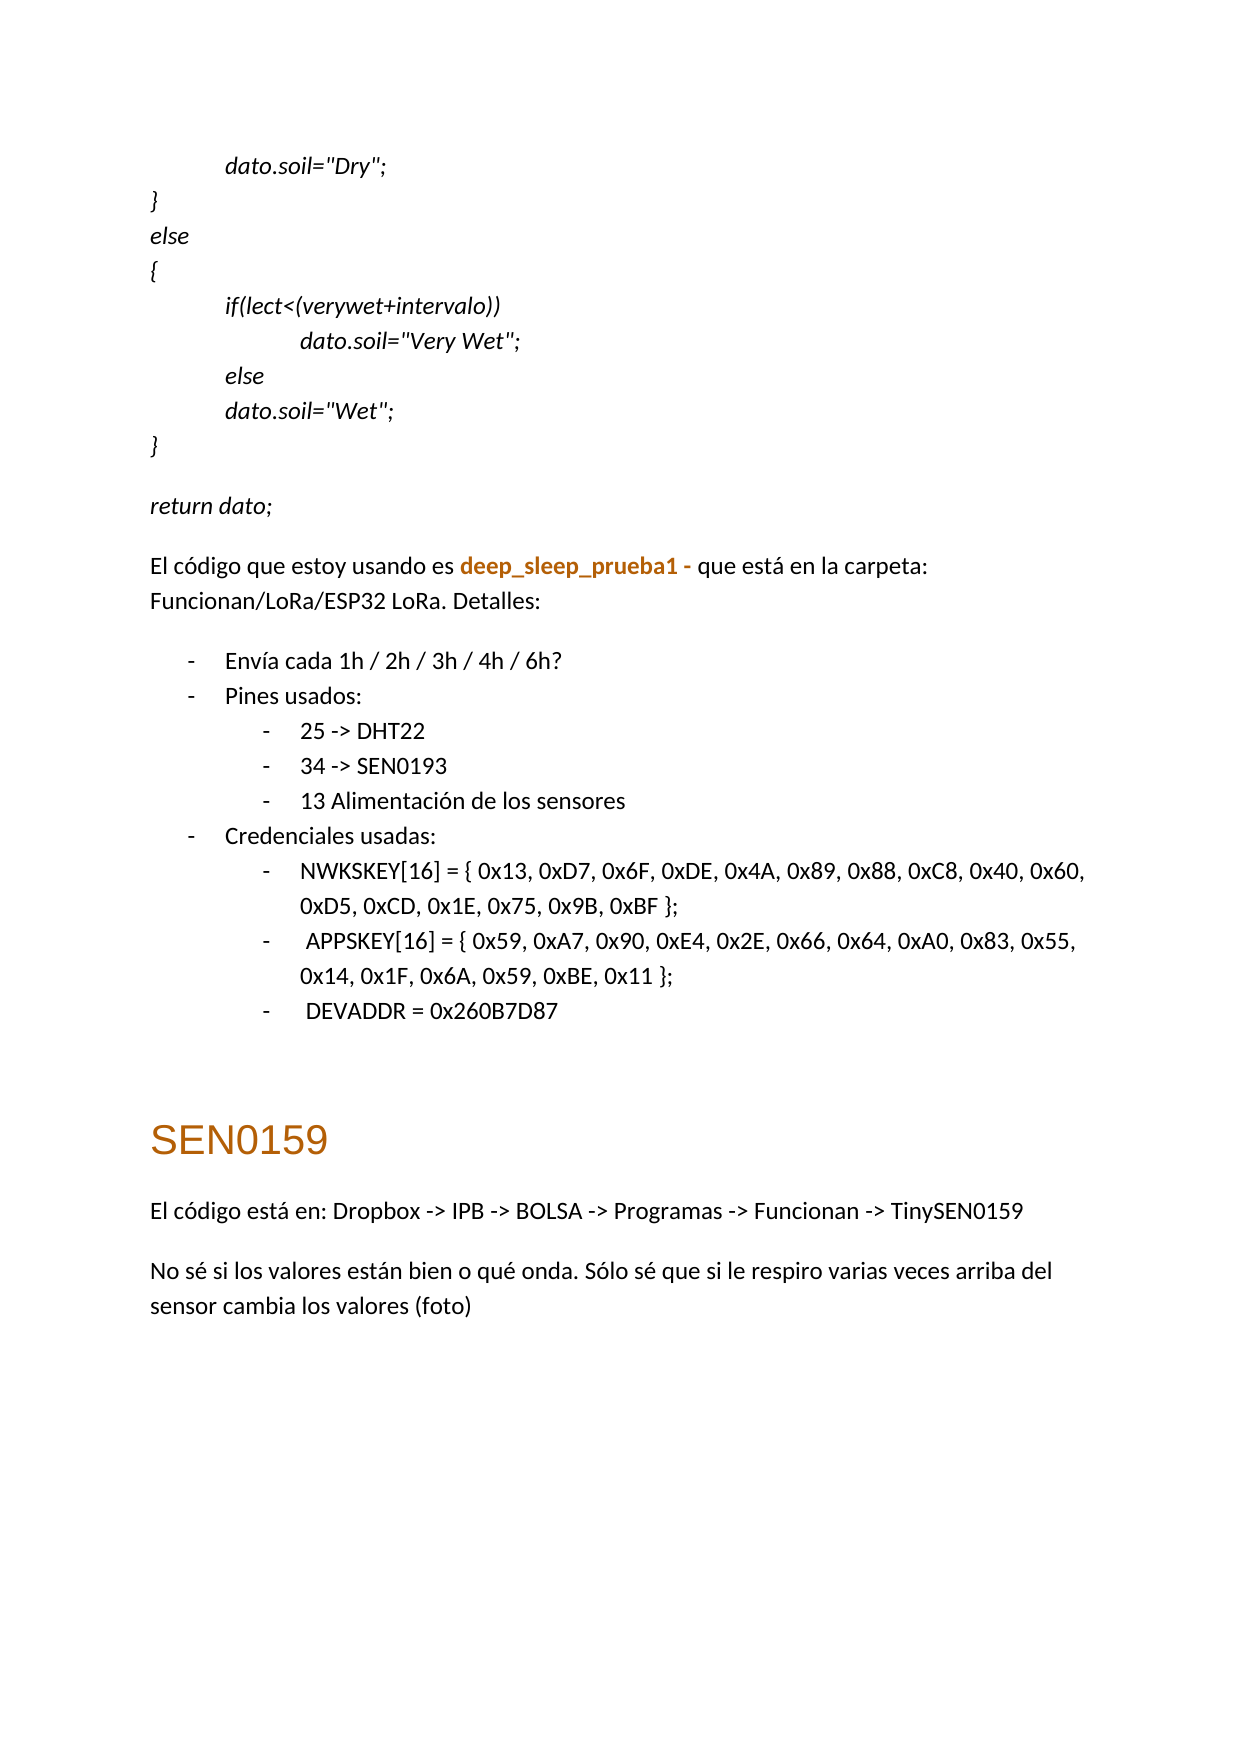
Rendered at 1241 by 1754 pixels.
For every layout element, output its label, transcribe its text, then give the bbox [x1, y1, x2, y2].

text No sé si los valores están bien o qué onda. Sólo sé que si le respiro varias veces arriba del sensor cambia los valores (foto) [150, 1255, 1090, 1321]
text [150, 150, 1090, 461]
list 13 Alimentación de los sensores [262, 785, 1090, 816]
list Credenciales usadas: [187, 820, 1090, 851]
list DEVADDR = 0x260B7D87 [262, 995, 1090, 1026]
text El código que estoy usando es deep_sleep_prueba1 - que está en la carpeta: Funcionan/LoRa/ESP32 LoRa. Detalles: [150, 550, 1090, 616]
list 34 -> SEN0193 [262, 750, 1090, 781]
subtitle SEN0159 [150, 1115, 1090, 1163]
list 25 -> DHT22 [262, 715, 1090, 746]
text return dato; [150, 490, 1090, 521]
text El código está en: Dropbox -> IPB -> BOLSA -> Programas -> Funcionan -> TinySEN0159 [150, 1195, 1090, 1226]
list NWKSKEY[16] = { 0x13, 0xD7, 0x6F, 0xDE, 0x4A, 0x89, 0x88, 0xC8, 0x40, 0x60, 0xD5, 0xCD, 0x1E, 0x75, 0x9B, 0xBF }; [262, 855, 1090, 921]
list Envía cada 1h / 2h / 3h / 4h / 6h? [187, 645, 1090, 676]
list APPSKEY[16] = { 0x59, 0xA7, 0x90, 0xE4, 0x2E, 0x66, 0x64, 0xA0, 0x83, 0x55, 0x14, 0x1F, 0x6A, 0x59, 0xBE, 0x11 }; [262, 925, 1090, 991]
list Pines usados: [187, 680, 1090, 711]
